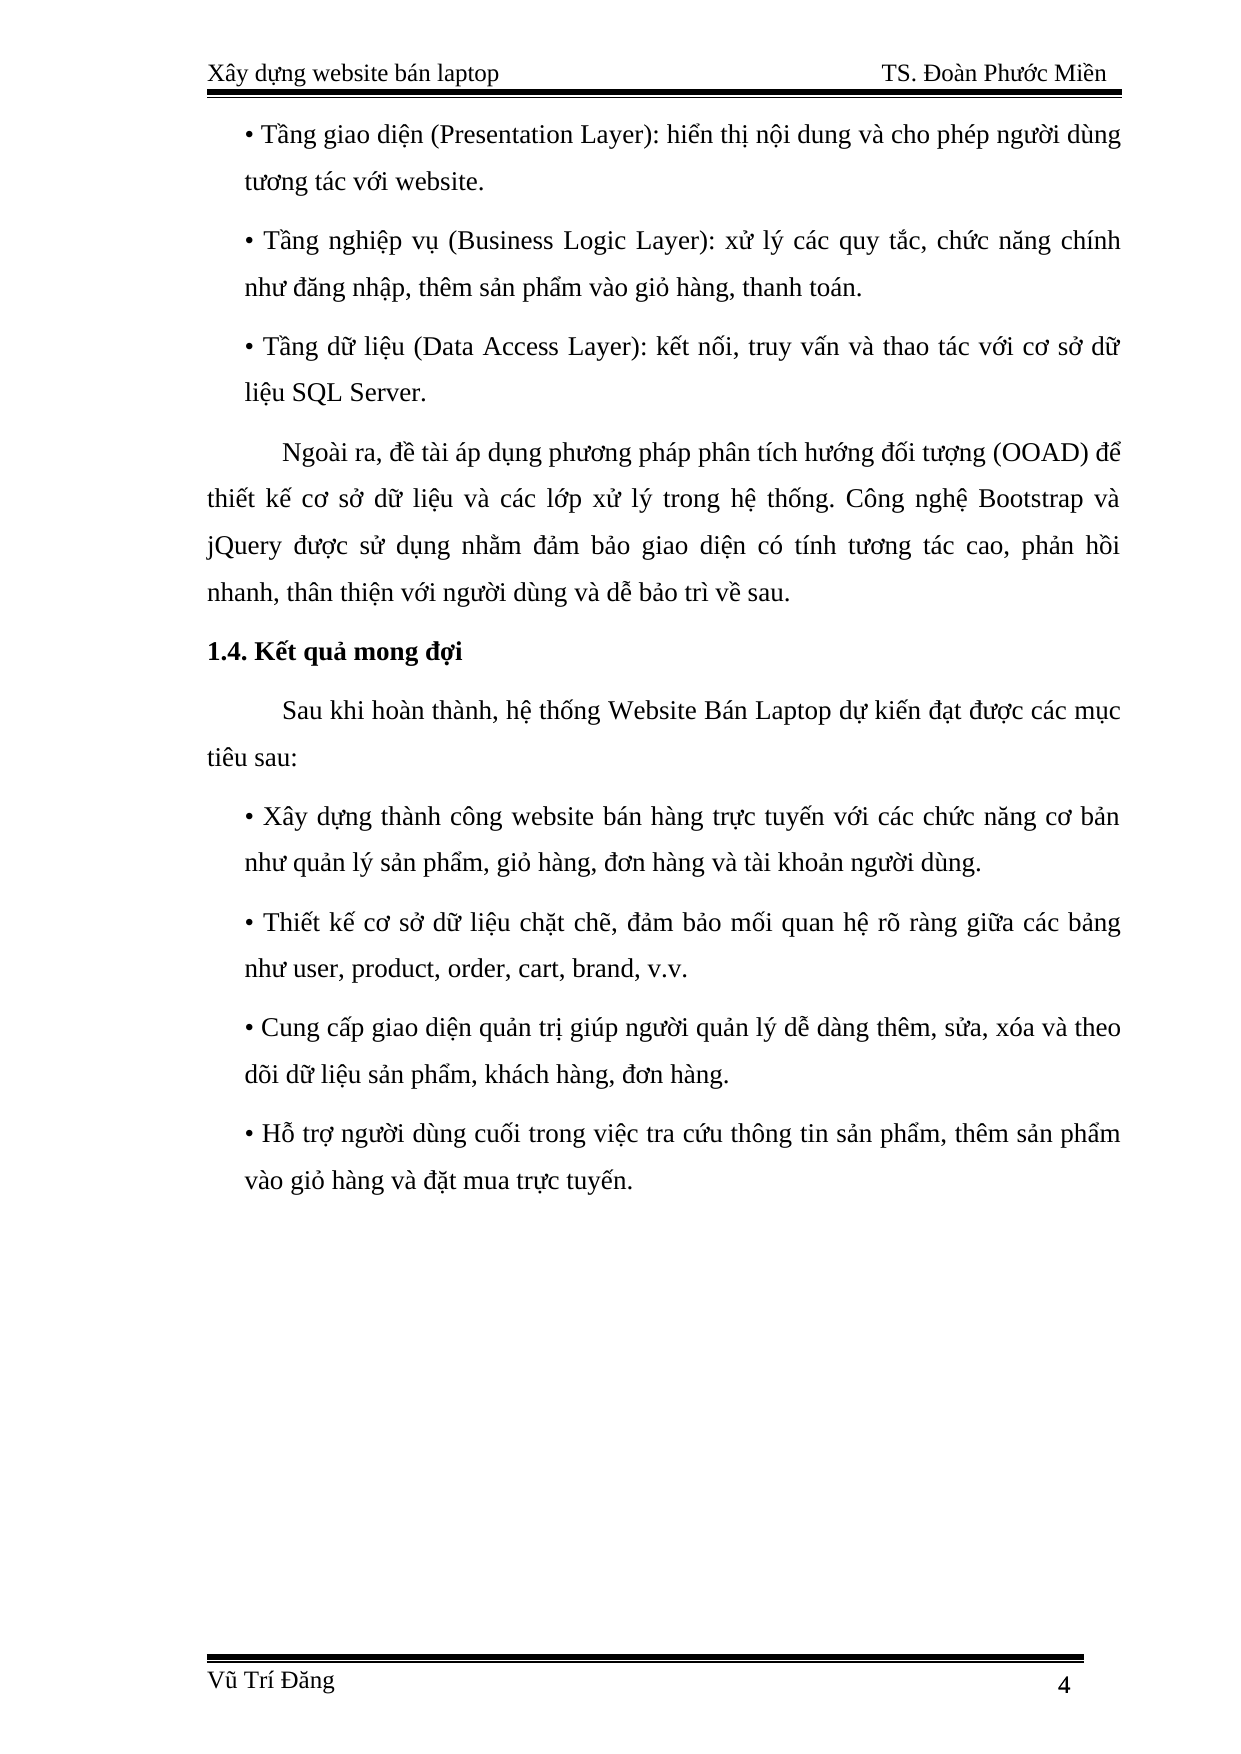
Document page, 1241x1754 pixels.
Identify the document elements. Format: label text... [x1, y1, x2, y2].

list • Tầng giao diện (Presentation Layer): hiển thị nội dung và cho phép người dùng tương tác với website. [244, 118, 1122, 196]
text 1.4. Kết quả mong đợi [207, 635, 1122, 666]
list • Tầng nghiệp vụ (Business Logic Layer): xử lý các quy tắc, chức năng chính như đăng nhập, thêm sản phẩm vào giỏ hàng, thanh toán. [244, 224, 1122, 302]
list • Cung cấp giao diện quản trị giúp người quản lý dễ dàng thêm, sửa, xóa và theo dõi dữ liệu sản phẩm, khách hàng, đơn hàng. [244, 1011, 1122, 1089]
list • Hỗ trợ người dùng cuối trong việc tra cứu thông tin sản phẩm, thêm sản phẩm vào giỏ hàng và đặt mua trực tuyến. [244, 1117, 1122, 1195]
list • Xây dựng thành công website bán hàng trực tuyến với các chức năng cơ bản như quản lý sản phẩm, giỏ hàng, đơn hàng và tài khoản người dùng. [244, 800, 1122, 878]
text Ngoài ra, đề tài áp dụng phương pháp phân tích hướng đối tượng (OOAD) để thiết kế cơ sở dữ liệu và các lớp xử lý trong hệ thống. Công nghệ Bootstrap và jQuery được sử dụng nhằm đảm bảo giao diện có tính tương tác cao, phản hồi nhanh, thân thiện với người dùng và dễ bảo trì về sau. [207, 436, 1122, 607]
list • Thiết kế cơ sở dữ liệu chặt chẽ, đảm bảo mối quan hệ rõ ràng giữa các bảng như user, product, order, cart, brand, v.v. [244, 906, 1122, 983]
list • Tầng dữ liệu (Data Access Layer): kết nối, truy vấn và thao tác với cơ sở dữ liệu SQL Server. [244, 330, 1122, 408]
text Sau khi hoàn thành, hệ thống Website Bán Laptop dự kiến đạt được các mục tiêu sau: [207, 694, 1122, 772]
